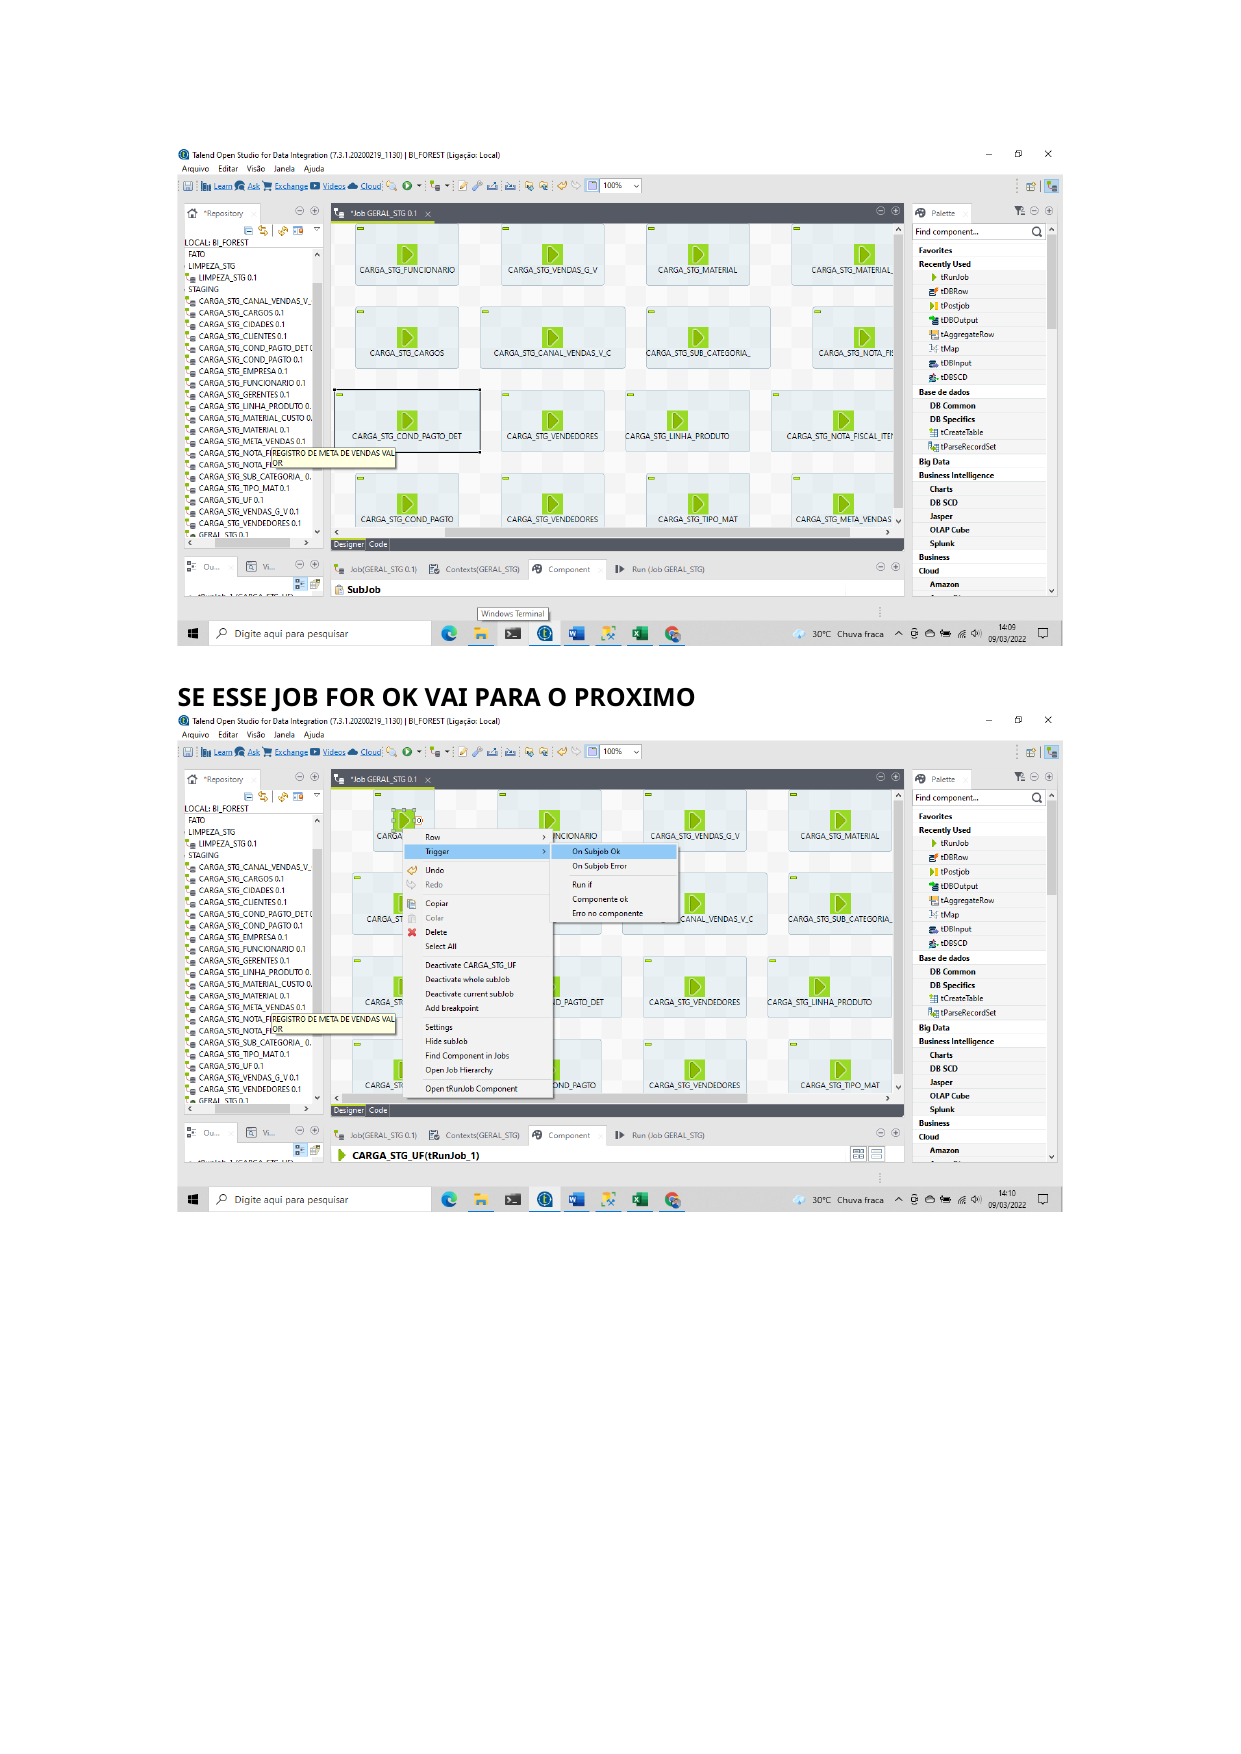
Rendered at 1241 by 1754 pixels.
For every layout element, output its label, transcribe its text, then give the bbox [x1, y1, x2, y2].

picture [177, 713, 1063, 1212]
text SE ESSE JOB FOR OK VAI PARA O PROXIMO [177, 680, 1063, 713]
picture [177, 147, 1063, 646]
